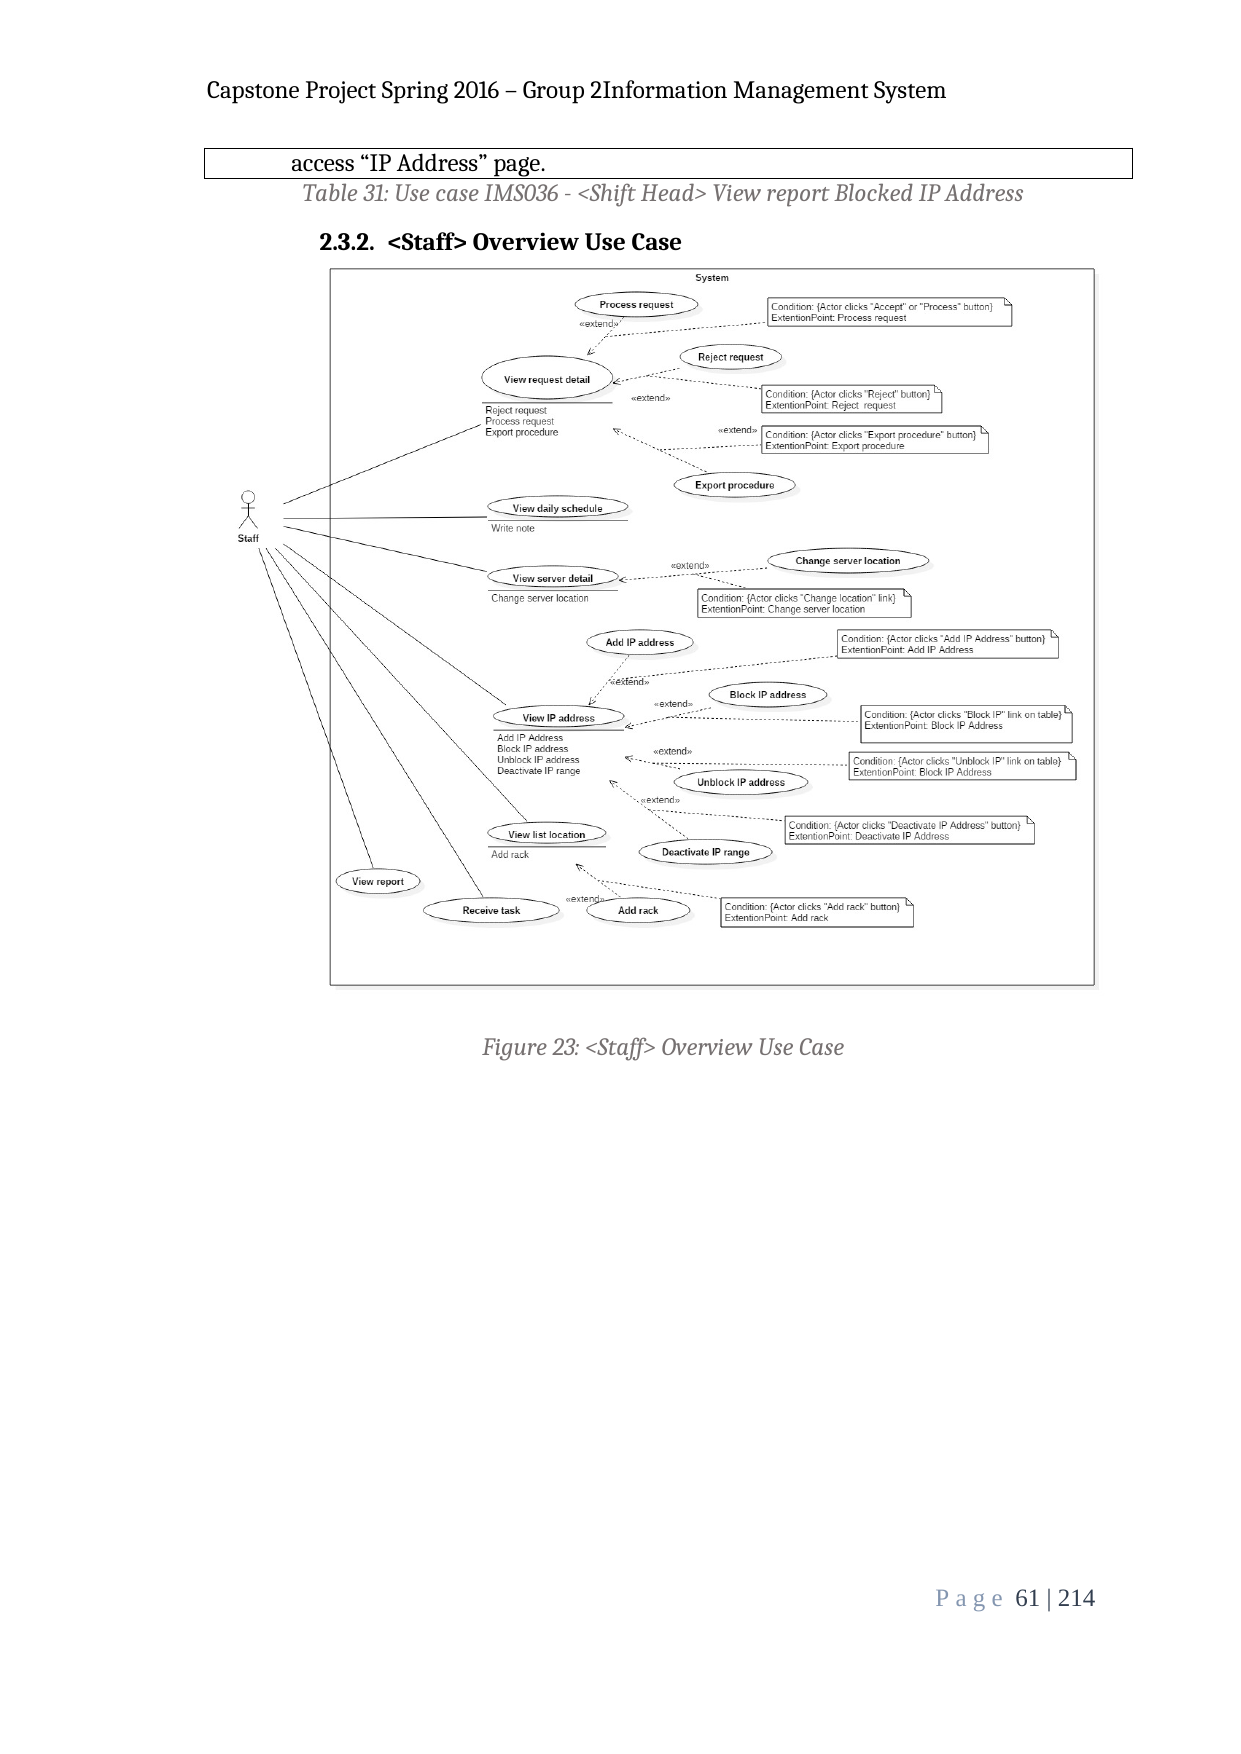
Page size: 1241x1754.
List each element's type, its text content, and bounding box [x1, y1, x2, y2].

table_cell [205, 149, 1132, 177]
picture [206, 261, 1123, 1014]
subtitle <Staff> Overview Use Case [319, 228, 1122, 257]
